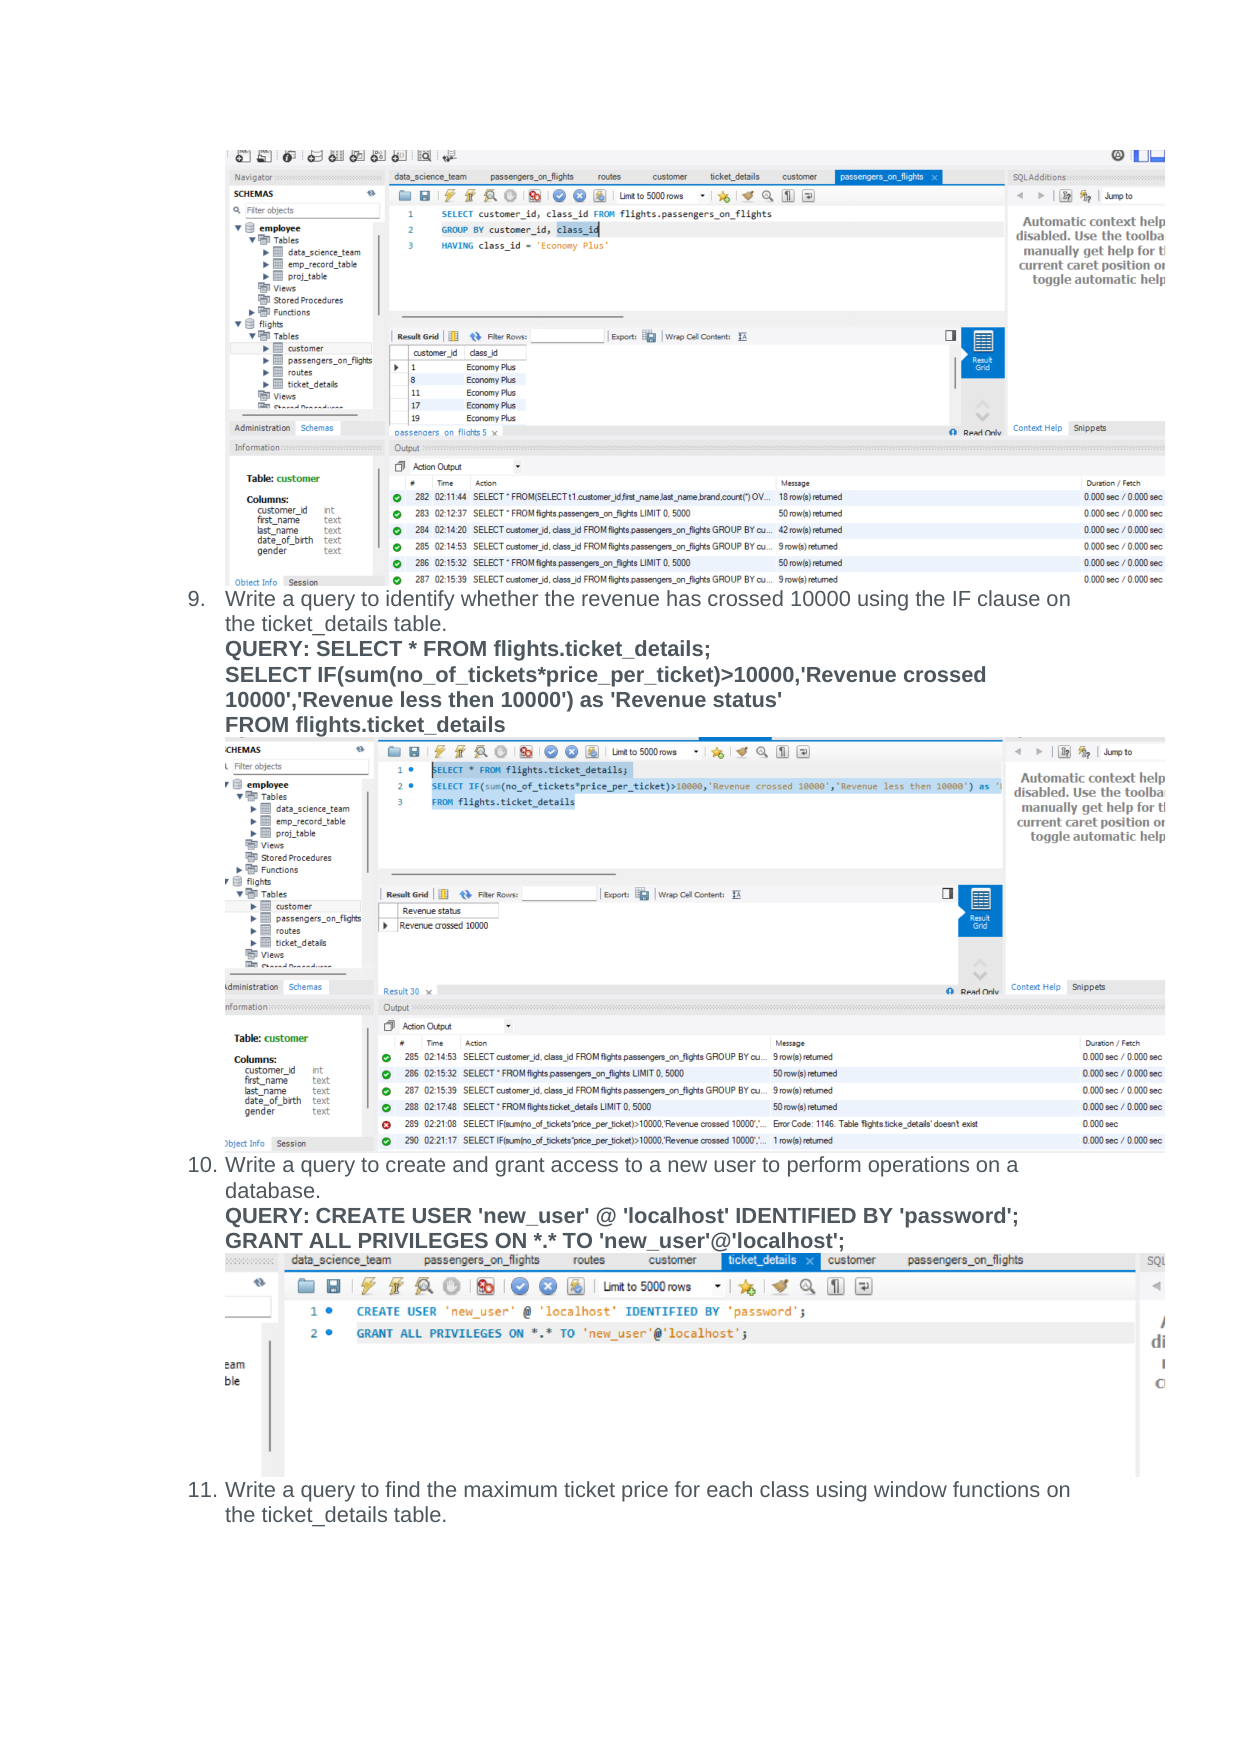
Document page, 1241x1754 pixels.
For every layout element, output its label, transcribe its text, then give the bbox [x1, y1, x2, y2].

text QUERY: CREATE USER 'new_user' @ 'localhost' IDENTIFIED BY 'password'; [225, 1203, 1090, 1228]
picture [225, 150, 1166, 586]
list Write a query to create and grant access to a new user to perform operations on a database. [187, 1152, 1090, 1203]
list Write a query to find the maximum ticket price for each class using window functions on the ticket_details table. [187, 1477, 1090, 1527]
text SELECT IF(sum(no_of_tickets*price_per_ticket)>10000,'Revenue crossed 10000','Revenue less then 10000') as 'Revenue status' [225, 662, 1090, 712]
picture [225, 1253, 1166, 1477]
list Write a query to identify whether the revenue has crossed 10000 using the IF clause on the ticket_details table. [187, 586, 1090, 636]
text QUERY: SELECT * FROM flights.ticket_details; [225, 636, 1090, 662]
picture [225, 737, 1166, 1153]
text GRANT ALL PRIVILEGES ON *.* TO 'new_user'@'localhost'; [225, 1228, 1090, 1253]
text FROM flights.ticket_details [225, 712, 1090, 737]
